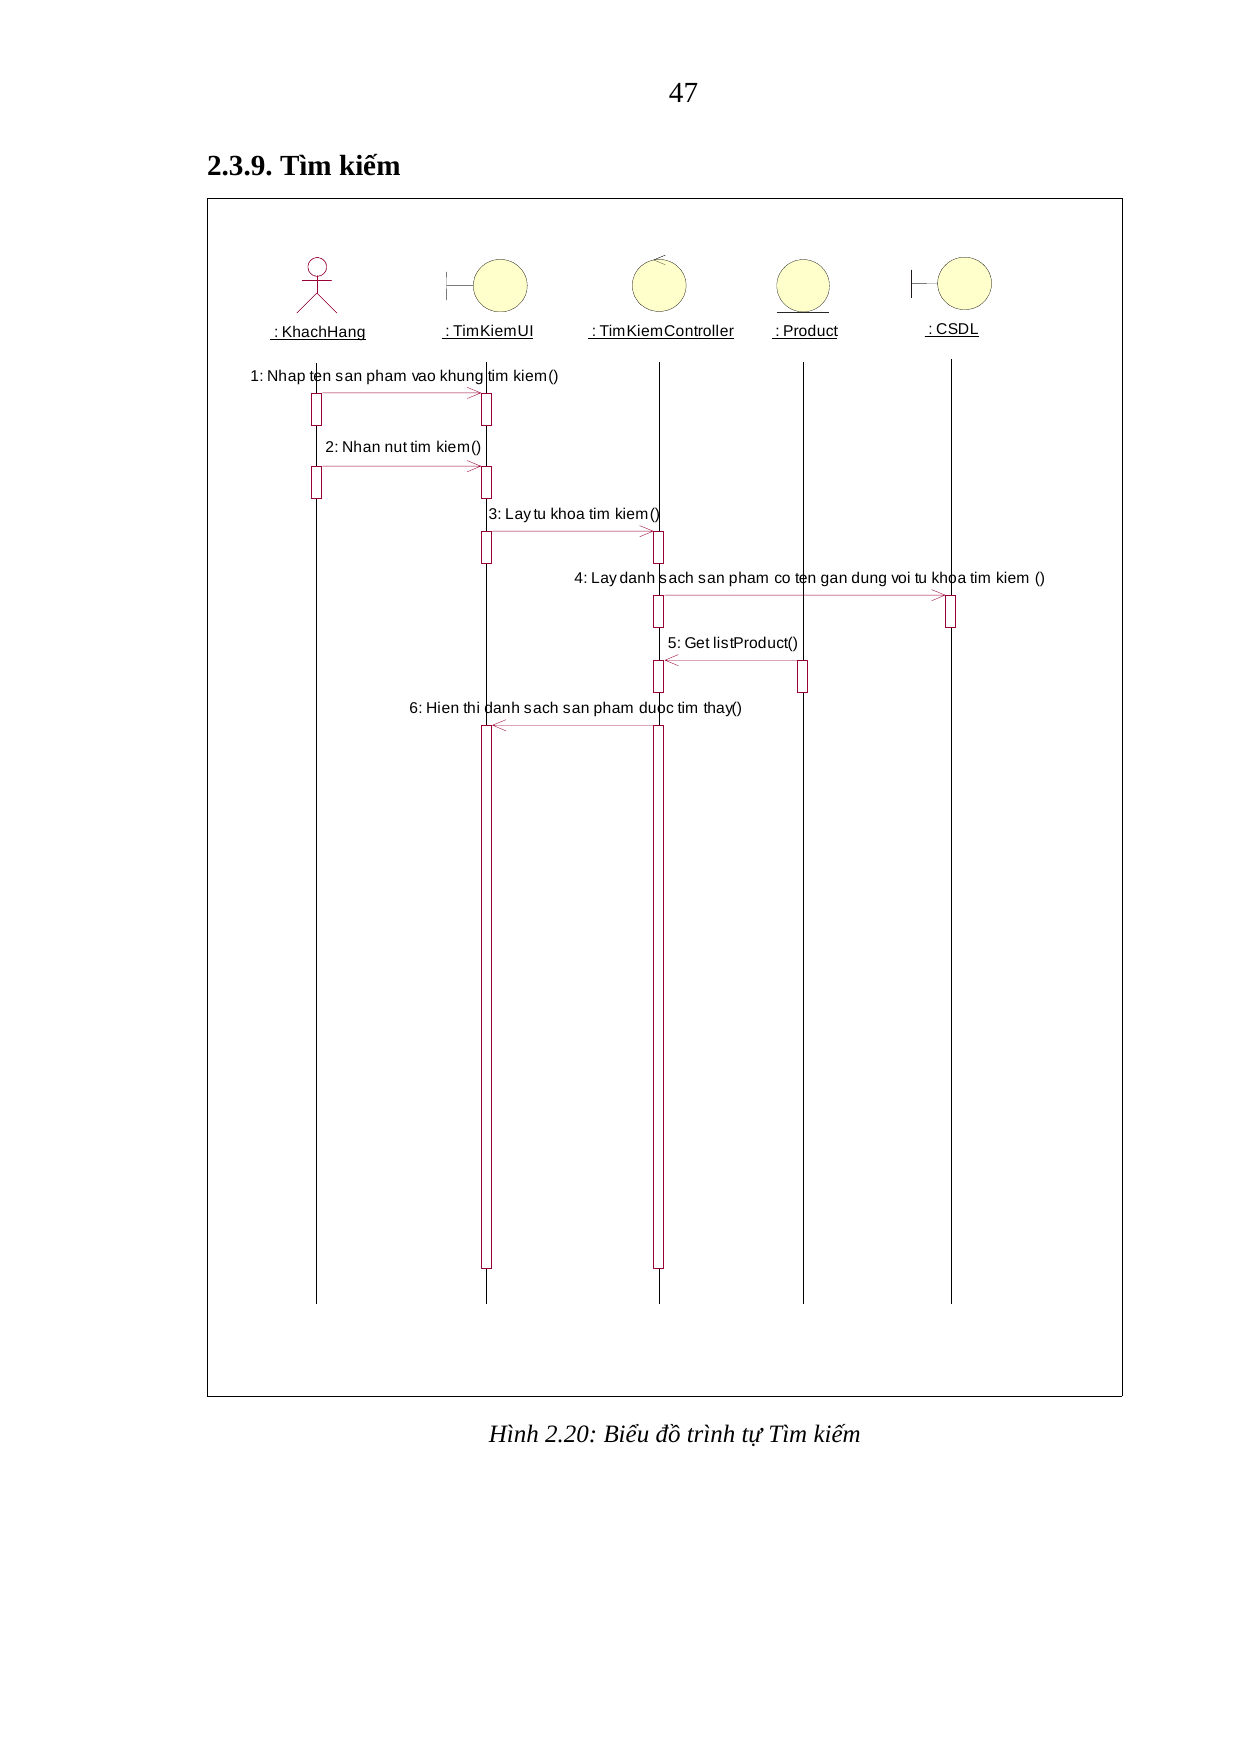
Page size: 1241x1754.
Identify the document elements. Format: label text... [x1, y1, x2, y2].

subtitle 2.3.9. Tìm kiếm [207, 148, 1107, 181]
text Hình 2.20: Biểu đồ trình tự Tìm kiếm [244, 1419, 1107, 1448]
